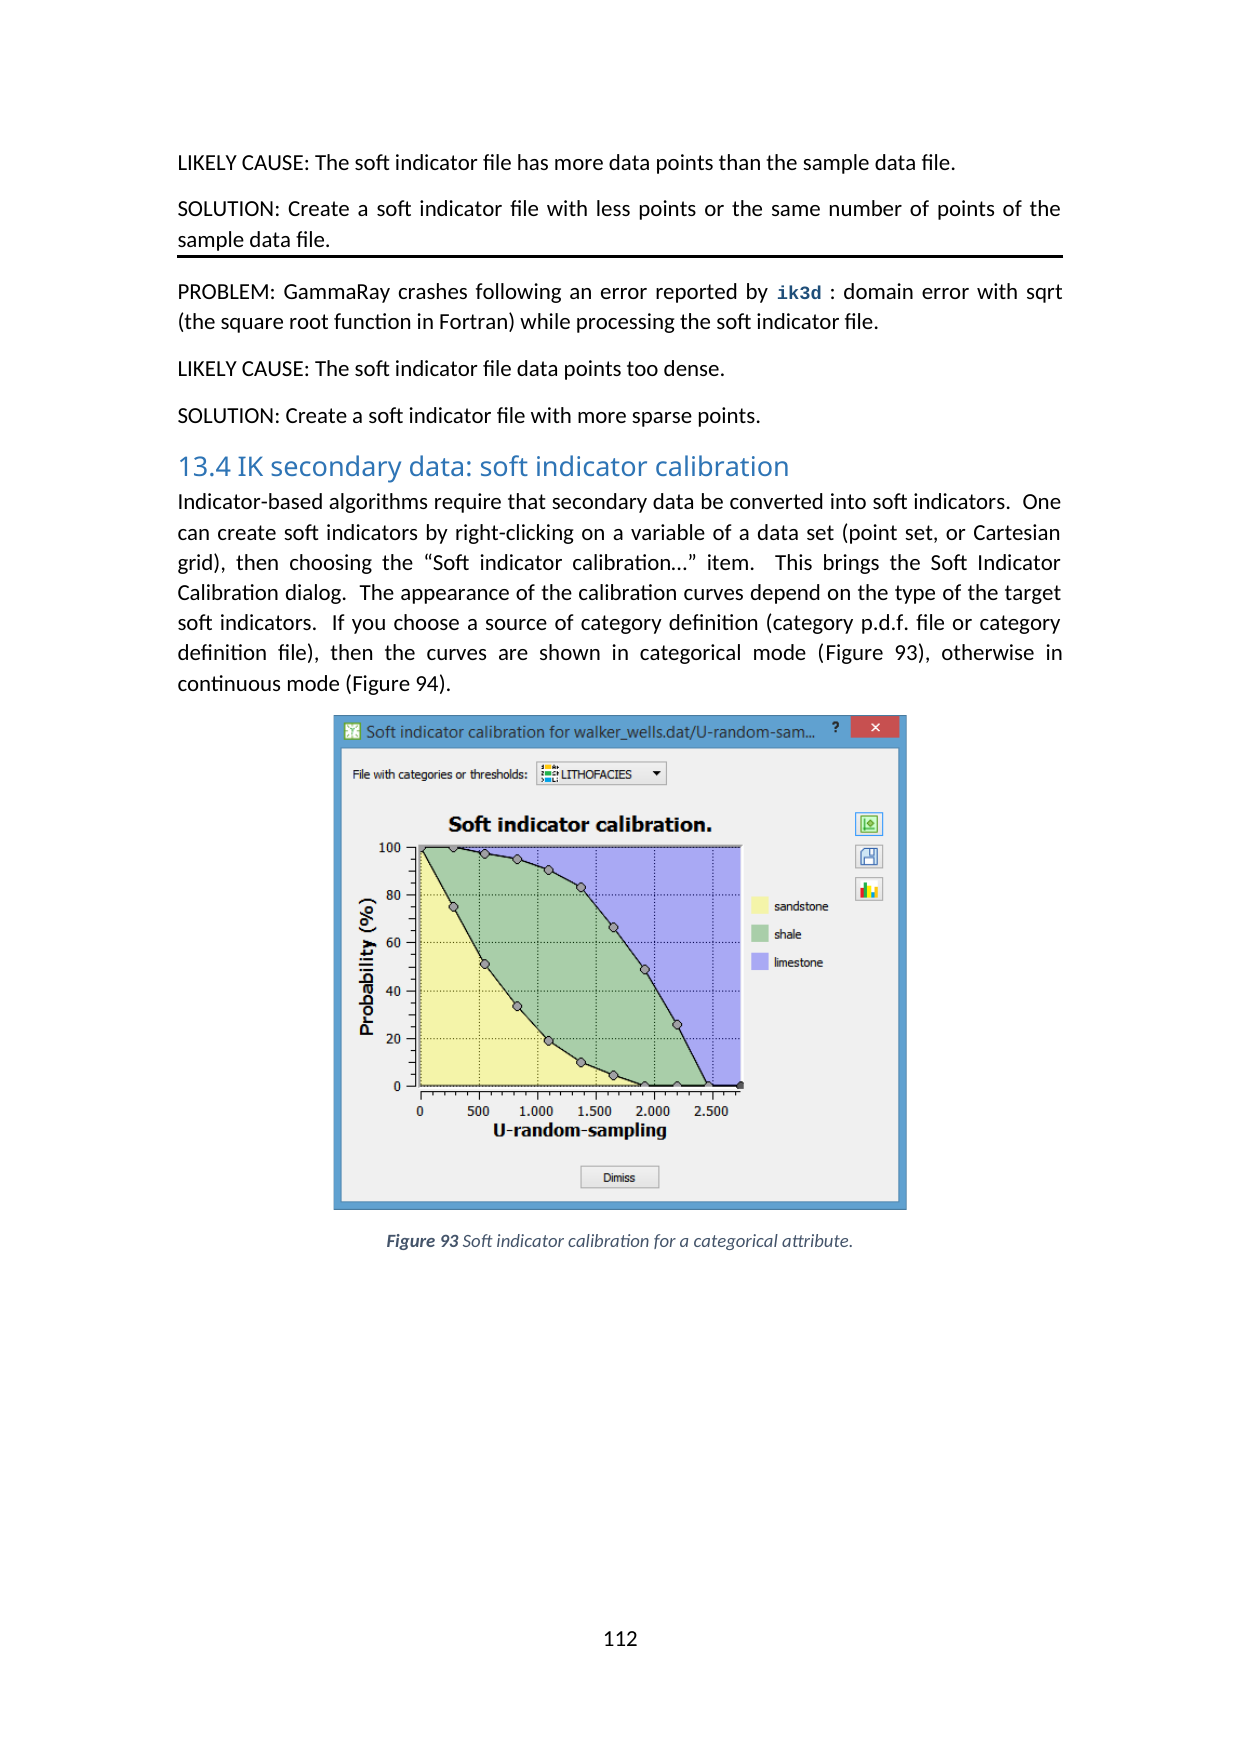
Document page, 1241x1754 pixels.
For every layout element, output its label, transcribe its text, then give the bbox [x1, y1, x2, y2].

text SOLUTION: Create a soft indicator file with less points or the same number of points of the sample data file. [177, 194, 1063, 255]
text Figure 93 Soft indicator calibration for a categorical attribute. [177, 1229, 1063, 1252]
text LIKELY CAUSE: The soft indicator file has more data points than the sample data file. [177, 148, 1063, 176]
text SOLUTION: Create a soft indicator file with more sparse points. [177, 401, 1063, 429]
text LIKELY CAUSE: The soft indicator file data points too dense. [177, 354, 1063, 382]
text PROBLEM: GammaRay crashes following an error reported by ik3d : domain error with sqrt (the square root function in Fortran) while processing the soft indicator file. [177, 277, 1063, 335]
picture [333, 715, 907, 1210]
text Indicator-based algorithms require that secondary data be converted into soft indicators. One can create soft indicators by right-clicking on a variable of a data set (point set, or Cartesian grid), then choosing the “Soft indicator calibration…” item. This brings the Soft Indicator Calibration dialog. The appearance of the calibration curves depend on the type of the target soft indicators. If you choose a source of category definition (category p.d.f. file or category definition file), then the curves are shown in categorical mode (Figure 84), otherwise in continuous mode (Figure 85). [177, 487, 1063, 697]
subtitle IK secondary data: soft indicator calibration [177, 448, 1063, 484]
